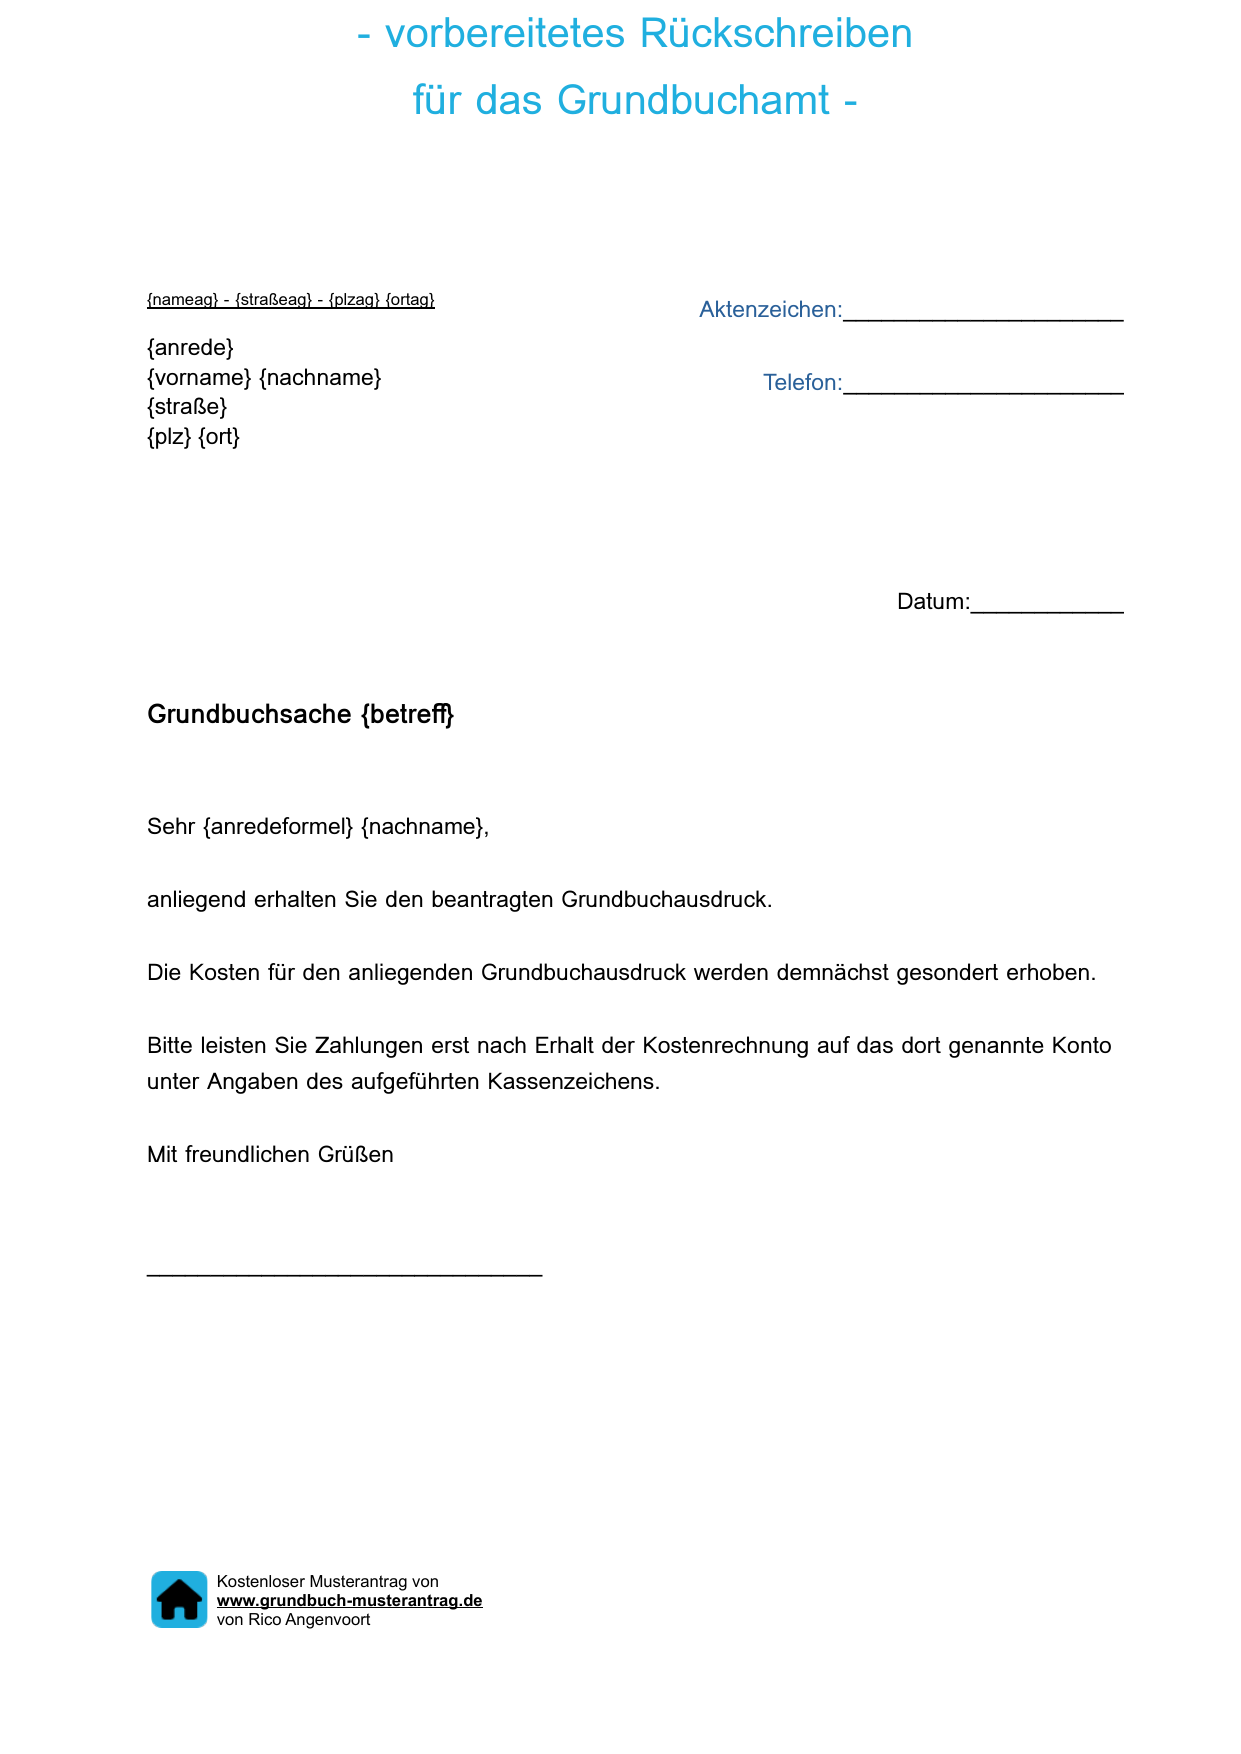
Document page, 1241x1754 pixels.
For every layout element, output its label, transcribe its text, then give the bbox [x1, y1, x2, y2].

text {straße} [147, 391, 648, 421]
text Aktenzeichen:______________________ [690, 291, 1123, 328]
text {vorname} {nachname} [147, 362, 648, 391]
text Datum:____________ [147, 583, 1123, 619]
text Bitte leisten Sie Zahlungen erst nach Erhalt der Kostenrechnung auf das dort genannte Konto unter Angaben des aufgeführten Kassenzeichens. [147, 1027, 1123, 1100]
text _______________________________ [147, 1246, 1123, 1282]
text Die Kosten für den anliegenden Grundbuchausdruck werden demnächst gesondert erhoben. [147, 954, 1123, 991]
text Sehr {anredeformel} {nachname}, [147, 808, 1123, 845]
text - vorbereitetes Rückschreiben [147, 0, 1123, 66]
text anliegend erhalten Sie den beantragten Grundbuchausdruck. [147, 881, 1123, 918]
text {plz} {ort} [147, 421, 648, 450]
text für das Grundbuchamt - [147, 66, 1123, 132]
text Grundbuchsache {betreff} [147, 692, 1123, 735]
picture [151, 1571, 208, 1628]
text Telefon:______________________ [690, 364, 1123, 401]
text {anrede} [147, 332, 648, 362]
text {nameag} - {straßeag} - {plzag} {ortag} [147, 286, 648, 312]
text Mit freundlichen Grüßen [147, 1136, 1123, 1173]
